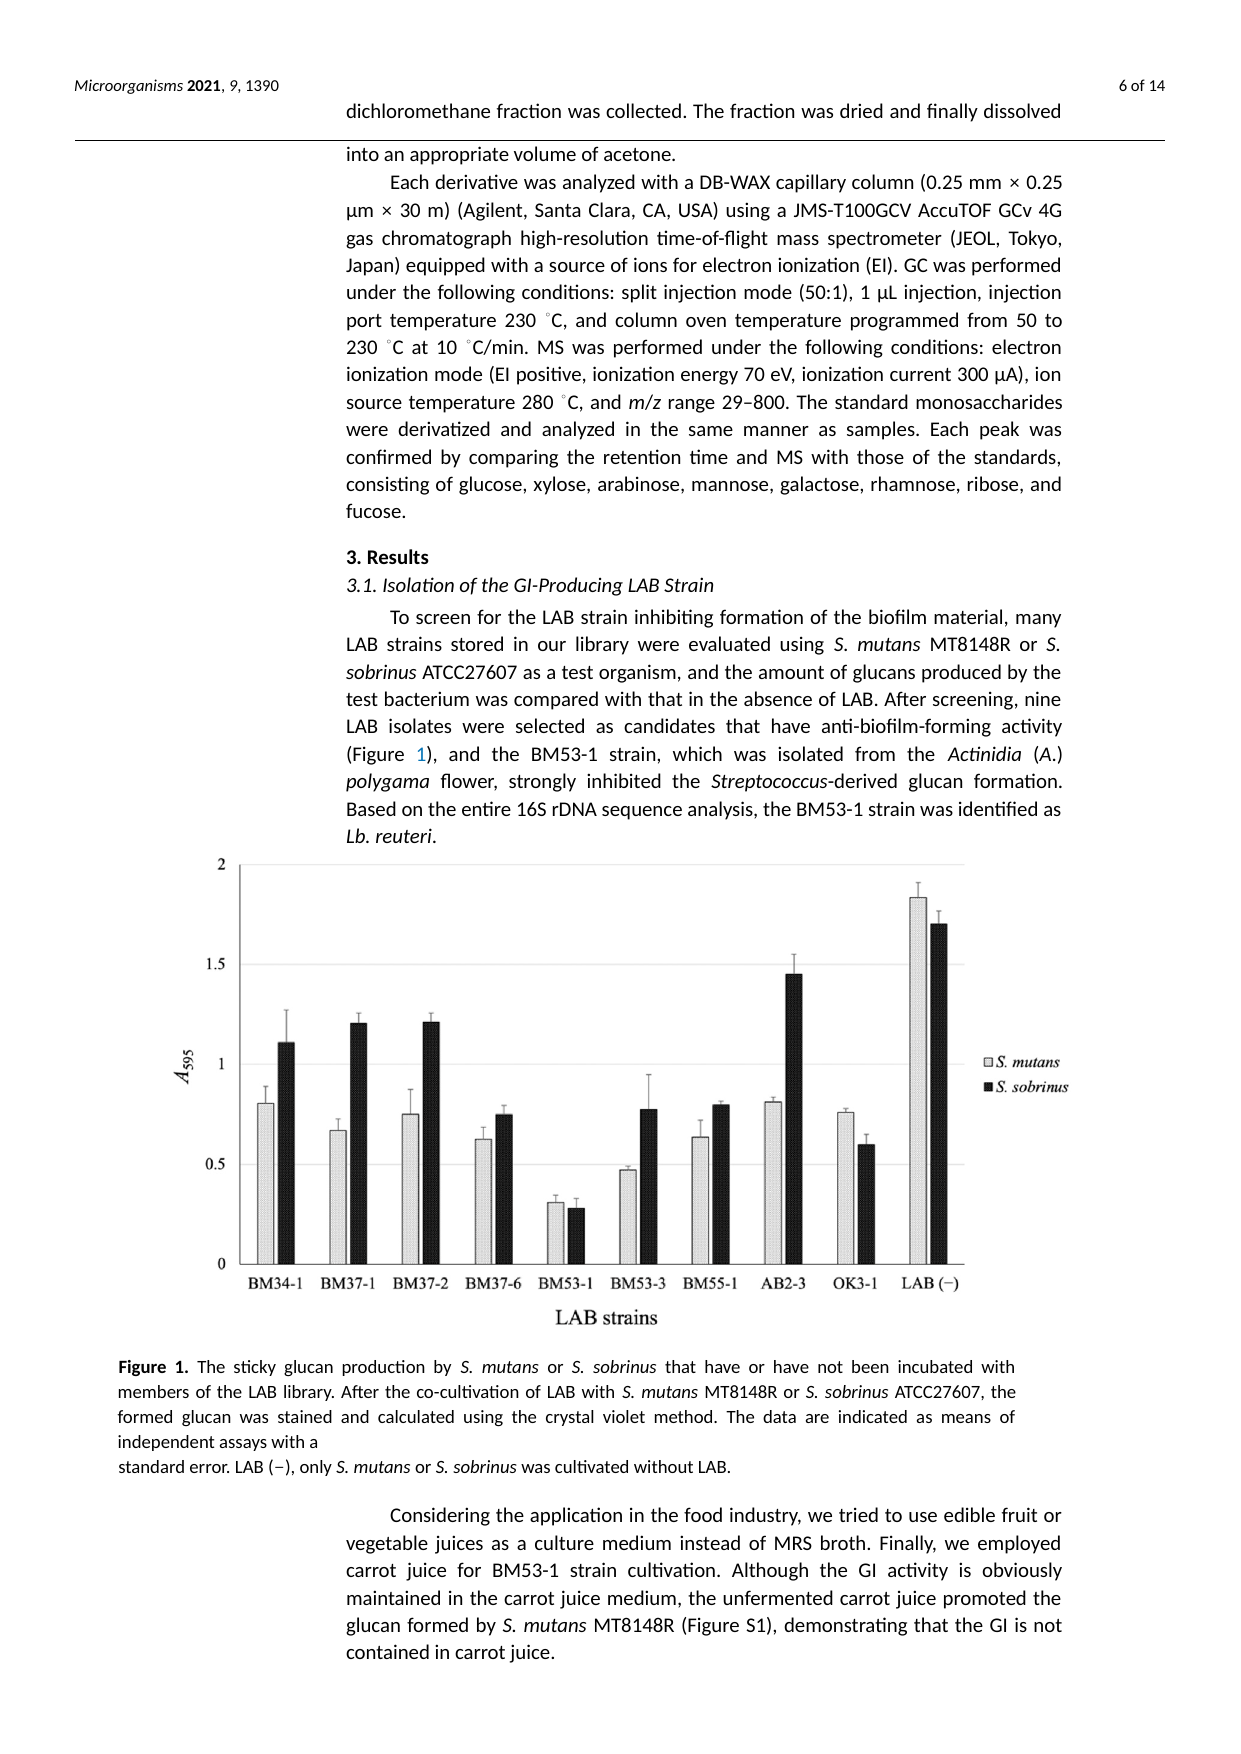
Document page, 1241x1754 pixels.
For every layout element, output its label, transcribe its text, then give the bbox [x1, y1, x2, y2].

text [346, 98, 1063, 167]
text Considering the application in the food industry, we tried to use edible fruit or vegetable juices as a culture medium instead of MRS broth. Finally, we employed carrot juice for BM53-1 strain cultivation. Although the GI activity is obviously maintained in the carrot juice medium, the unfermented carrot juice promoted the glucan formed by S. mutans MT8148R (Figure S1), demonstrating that the GI is not contained in carrot juice. [346, 1502, 1063, 1665]
text To screen for the LAB strain inhibiting formation of the biofilm material, many LAB strains stored in our library were evaluated using S. mutans MT8148R or S. sobrinus ATCC27607 as a test organism, and the amount of glucans produced by the test bacterium was compared with that in the absence of LAB. After screening, nine LAB isolates were selected as candidates that have anti-biofilm-forming activity (Figure 1), and the BM53-1 strain, which was isolated from the Actinidia (A.) polygama flower, strongly inhibited the Streptococcus-derived glucan formation. Based on the entire 16S rDNA sequence analysis, the BM53-1 strain was identified as Lb. reuteri. [346, 604, 1063, 849]
subtitle 3. Results [346, 544, 1064, 569]
subtitle 3.1. Isolation of the GI-Producing LAB Strain [346, 572, 1064, 597]
text Each derivative was analyzed with a DB-WAX capillary column (0.25 mm × 0.25 µm × 30 m) (Agilent, Santa Clara, CA, USA) using a JMS-T100GCV AccuTOF GCv 4G gas chromatograph high-resolution time-of-flight mass spectrometer (JEOL, Tokyo, Japan) equipped with a source of ions for electron ionization (EI). GC was performed under the following conditions: split injection mode (50:1), 1 µL injection, injection port temperature 230 ◦C, and column oven temperature programmed from 50 to 230 ◦C at 10 ◦C/min. MS was performed under the following conditions: electron ionization mode (EI positive, ionization energy 70 eV, ionization current 300 µA), ion source temperature 280 ◦C, and m/z range 29–800. The standard monosaccharides were derivatized and analyzed in the same manner as samples. Each peak was confirmed by comparing the retention time and MS with those of the standards, consisting of glucose, xylose, arabinose, mannose, galactose, rhamnose, ribose, and fucose. [346, 169, 1063, 524]
text Figure 1. The sticky glucan production by S. mutans or S. sobrinus that have or have not been incubated with members of the LAB library. After the co-cultivation of LAB with S. mutans MT8148R or S. sobrinus ATCC27607, the formed glucan was stained and calculated using the crystal violet method. The data are indicated as means of independent assays with a [117, 1355, 1016, 1453]
text standard error. LAB (−), only S. mutans or S. sobrinus was cultivated without LAB. [118, 1456, 1064, 1479]
picture [164, 851, 1074, 1336]
